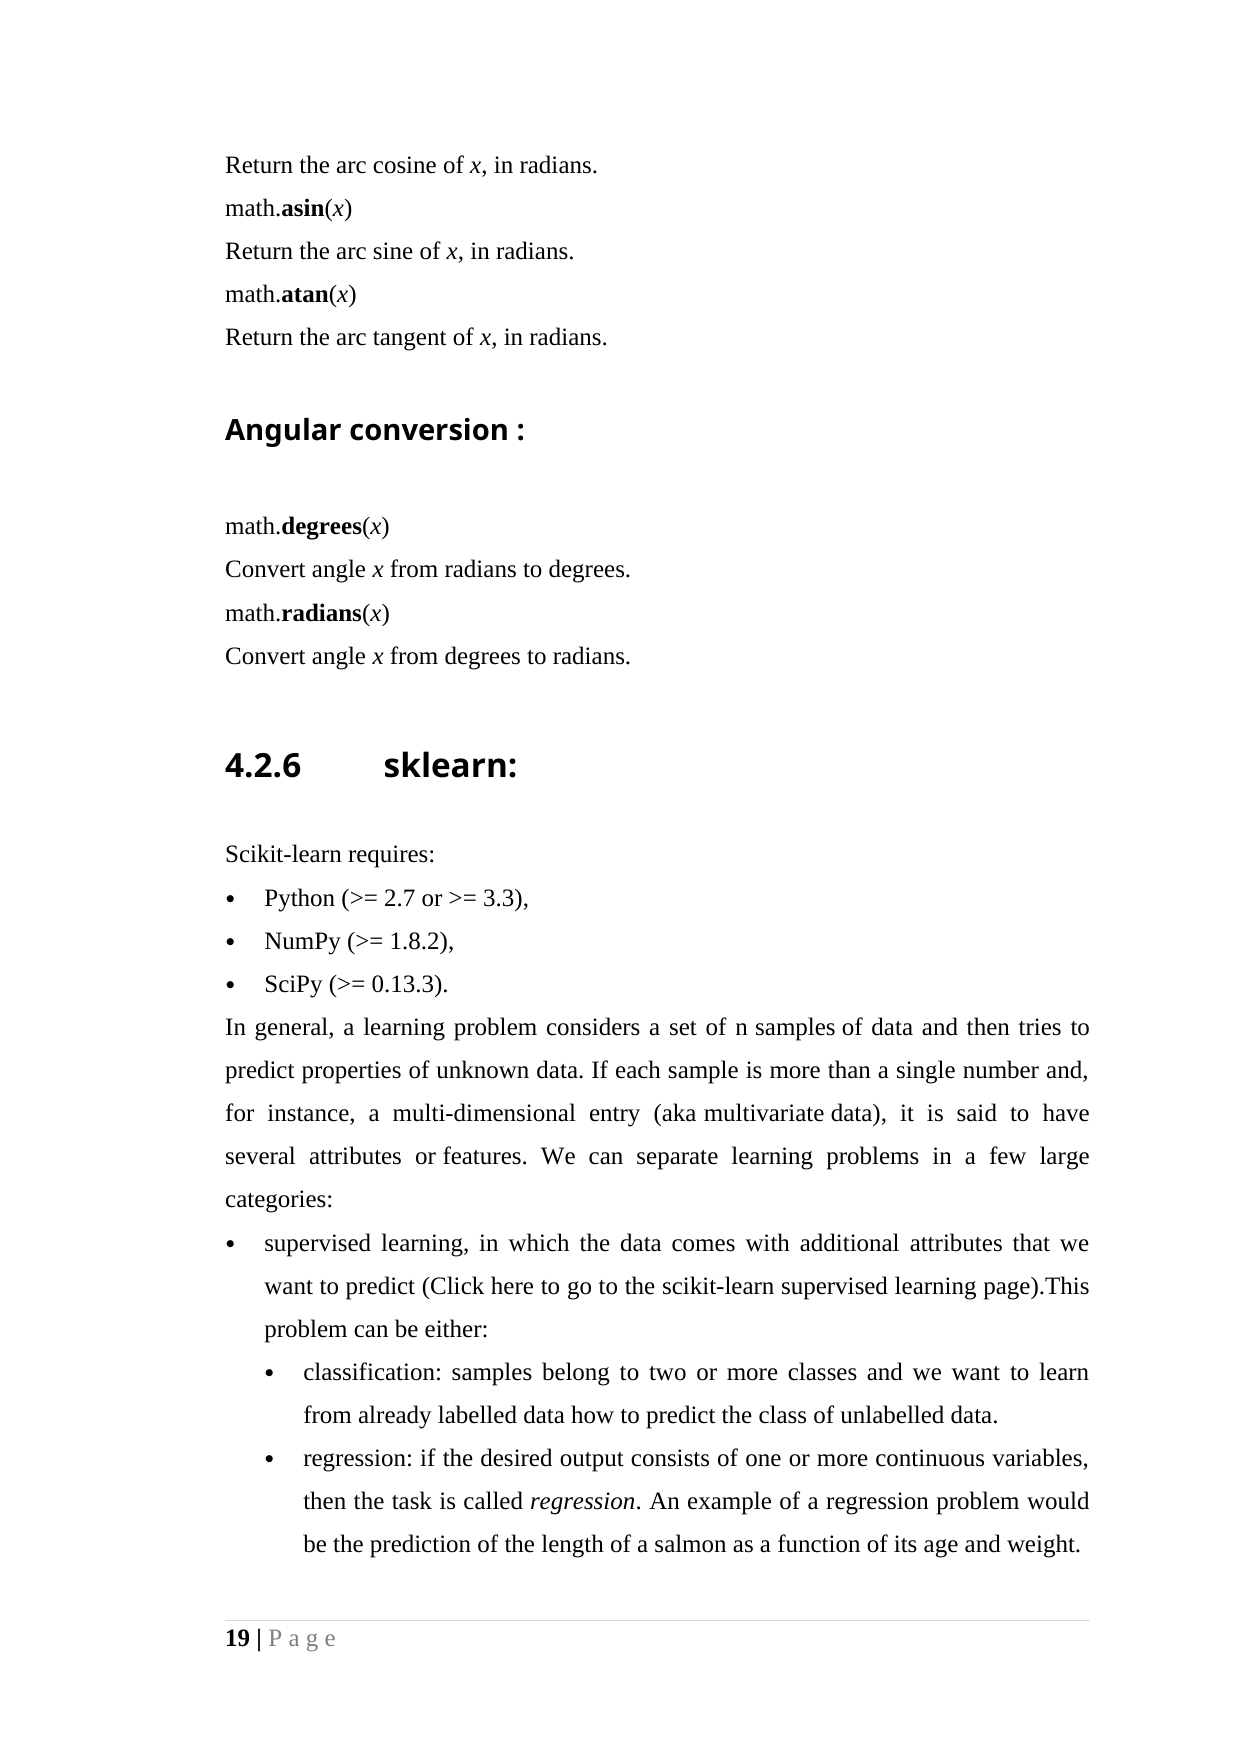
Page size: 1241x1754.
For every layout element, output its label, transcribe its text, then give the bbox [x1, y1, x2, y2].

list regression: if the desired output consists of one or more continuous variables, then the task is called regression. An example of a regression problem would be the prediction of the length of a salmon as a function of its age and weight. [266, 1443, 1090, 1558]
text Return the arc sine of x, in radians. [225, 236, 1090, 265]
text In general, a learning problem considers a set of n samples of data and then tries to predict properties of unknown data. If each sample is more than a single number and, for instance, a multi-dimensional entry (aka multivariate data), it is said to have several attributes or features. We can separate learning problems in a few large categories: [225, 1012, 1090, 1213]
text Angular conversion : [225, 409, 1090, 448]
list Python (>= 2.7 or >= 3.3), [227, 883, 1090, 911]
text math.degrees(x) [225, 511, 1090, 540]
text math.atan(x) [225, 279, 1090, 308]
text Scikit-learn requires: [225, 839, 1090, 868]
text Convert angle x from radians to degrees. [225, 554, 1090, 583]
list classification: samples belong to two or more classes and we want to learn from already labelled data how to predict the class of unlabelled data. [266, 1357, 1090, 1429]
text math.asin(x) [225, 193, 1090, 222]
text Convert angle x from degrees to radians. [225, 641, 1090, 669]
text math.radians(x) [225, 598, 1090, 626]
list supervised learning, in which the data comes with additional attributes that we want to predict (Click here to go to the scikit-learn supervised learning page).This problem can be either: [227, 1228, 1090, 1343]
text Return the arc cosine of x, in radians. [225, 150, 1090, 179]
list sklearn: [225, 741, 1090, 787]
text Return the arc tangent of x, in radians. [206, 322, 1090, 351]
list SciPy (>= 0.13.3). [227, 969, 1090, 998]
list NumPy (>= 1.8.2), [227, 926, 1090, 954]
